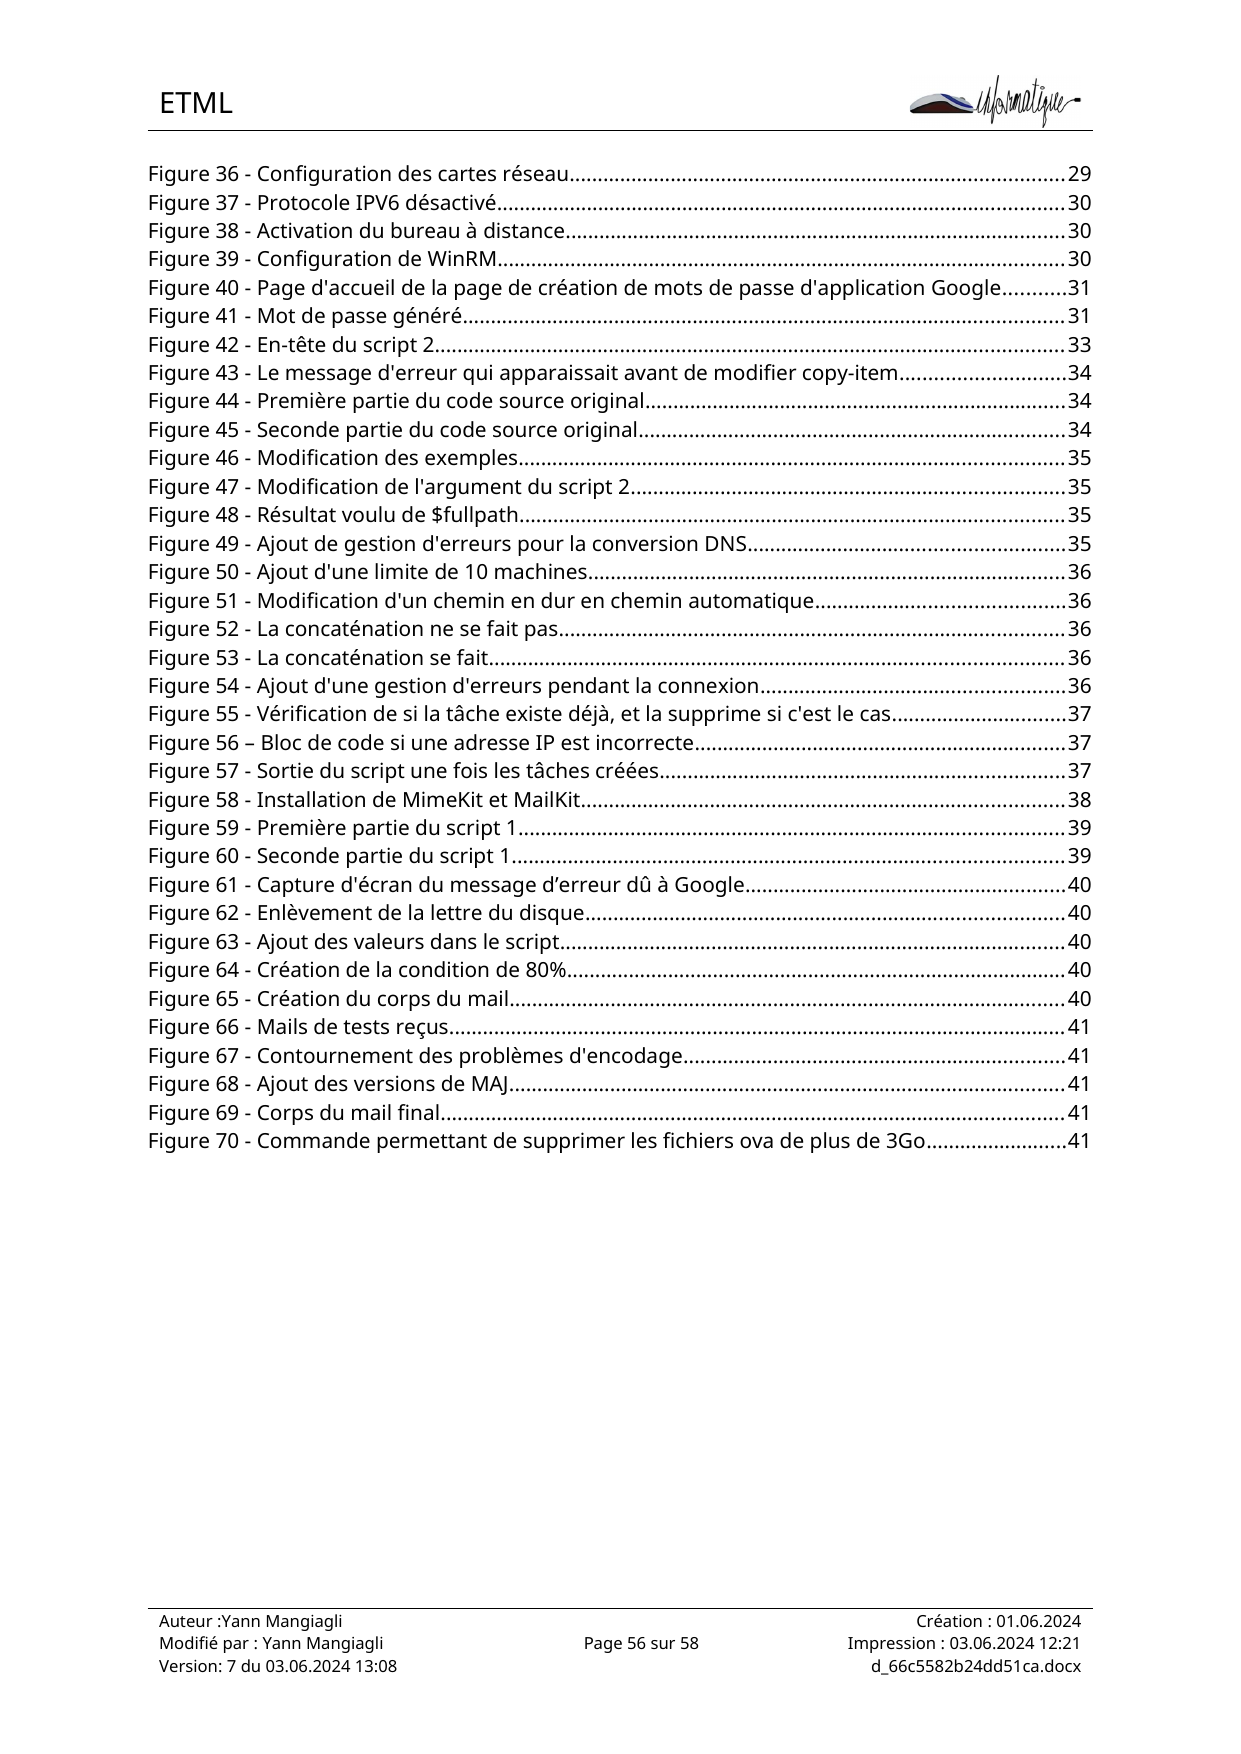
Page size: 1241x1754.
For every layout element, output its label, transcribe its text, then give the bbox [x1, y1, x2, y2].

text Figure 38 - Activation du bureau à distance 30 [148, 216, 1092, 244]
text Figure 61 - Capture d'écran du message d’erreur dû à Google 40 [148, 870, 1092, 898]
text Figure 44 - Première partie du code source original 34 [148, 387, 1092, 415]
text Figure 45 - Seconde partie du code source original 34 [148, 415, 1092, 443]
text Figure 39 - Configuration de WinRM 30 [148, 244, 1092, 273]
text Figure 47 - Modification de l'argument du script 2 35 [148, 472, 1092, 500]
text Figure 66 - Mails de tests reçus 41 [148, 1012, 1092, 1041]
text Figure 63 - Ajout des valeurs dans le script 40 [148, 927, 1092, 955]
text Figure 69 - Corps du mail final 41 [148, 1098, 1092, 1126]
text Figure 49 - Ajout de gestion d'erreurs pour la conversion DNS 35 [148, 529, 1092, 557]
text Figure 57 - Sortie du script une fois les tâches créées 37 [148, 756, 1092, 785]
text Figure 43 - Le message d'erreur qui apparaissait avant de modifier copy-item 34 [148, 358, 1092, 387]
text Figure 52 - La concaténation ne se fait pas 36 [148, 614, 1092, 643]
text Figure 64 - Création de la condition de 80% 40 [148, 955, 1092, 984]
text Figure 36 - Configuration des cartes réseau 29 [148, 159, 1092, 188]
text Figure 65 - Création du corps du mail 40 [148, 984, 1092, 1012]
text Figure 56 – Bloc de code si une adresse IP est incorrecte 37 [148, 728, 1092, 756]
text Figure 53 - La concaténation se fait 36 [148, 643, 1092, 671]
text Figure 46 - Modification des exemples 35 [148, 443, 1092, 472]
text Figure 68 - Ajout des versions de MAJ 41 [148, 1069, 1092, 1098]
text Figure 60 - Seconde partie du script 1 39 [148, 842, 1092, 870]
text Figure 70 - Commande permettant de supprimer les fichiers ova de plus de 3Go 41 [148, 1126, 1092, 1154]
picture [909, 75, 1082, 128]
text Figure 67 - Contournement des problèmes d'encodage 41 [148, 1041, 1092, 1069]
text Figure 55 - Vérification de si la tâche existe déjà, et la supprime si c'est le cas 37 [148, 699, 1092, 728]
text Figure 54 - Ajout d'une gestion d'erreurs pendant la connexion 36 [148, 671, 1092, 699]
text Figure 41 - Mot de passe généré 31 [148, 301, 1092, 330]
text Figure 51 - Modification d'un chemin en dur en chemin automatique 36 [148, 586, 1092, 614]
text Figure 48 - Résultat voulu de $fullpath 35 [148, 500, 1092, 529]
text Figure 37 - Protocole IPV6 désactivé 30 [148, 188, 1092, 216]
text Figure 58 - Installation de MimeKit et MailKit 38 [148, 785, 1092, 813]
text Figure 42 - En-tête du script 2 33 [148, 330, 1092, 358]
text Figure 50 - Ajout d'une limite de 10 machines 36 [148, 557, 1092, 586]
text Figure 59 - Première partie du script 1 39 [148, 813, 1092, 842]
text Figure 40 - Page d'accueil de la page de création de mots de passe d'application Google 31 [148, 273, 1092, 301]
text Figure 62 - Enlèvement de la lettre du disque 40 [148, 898, 1092, 927]
